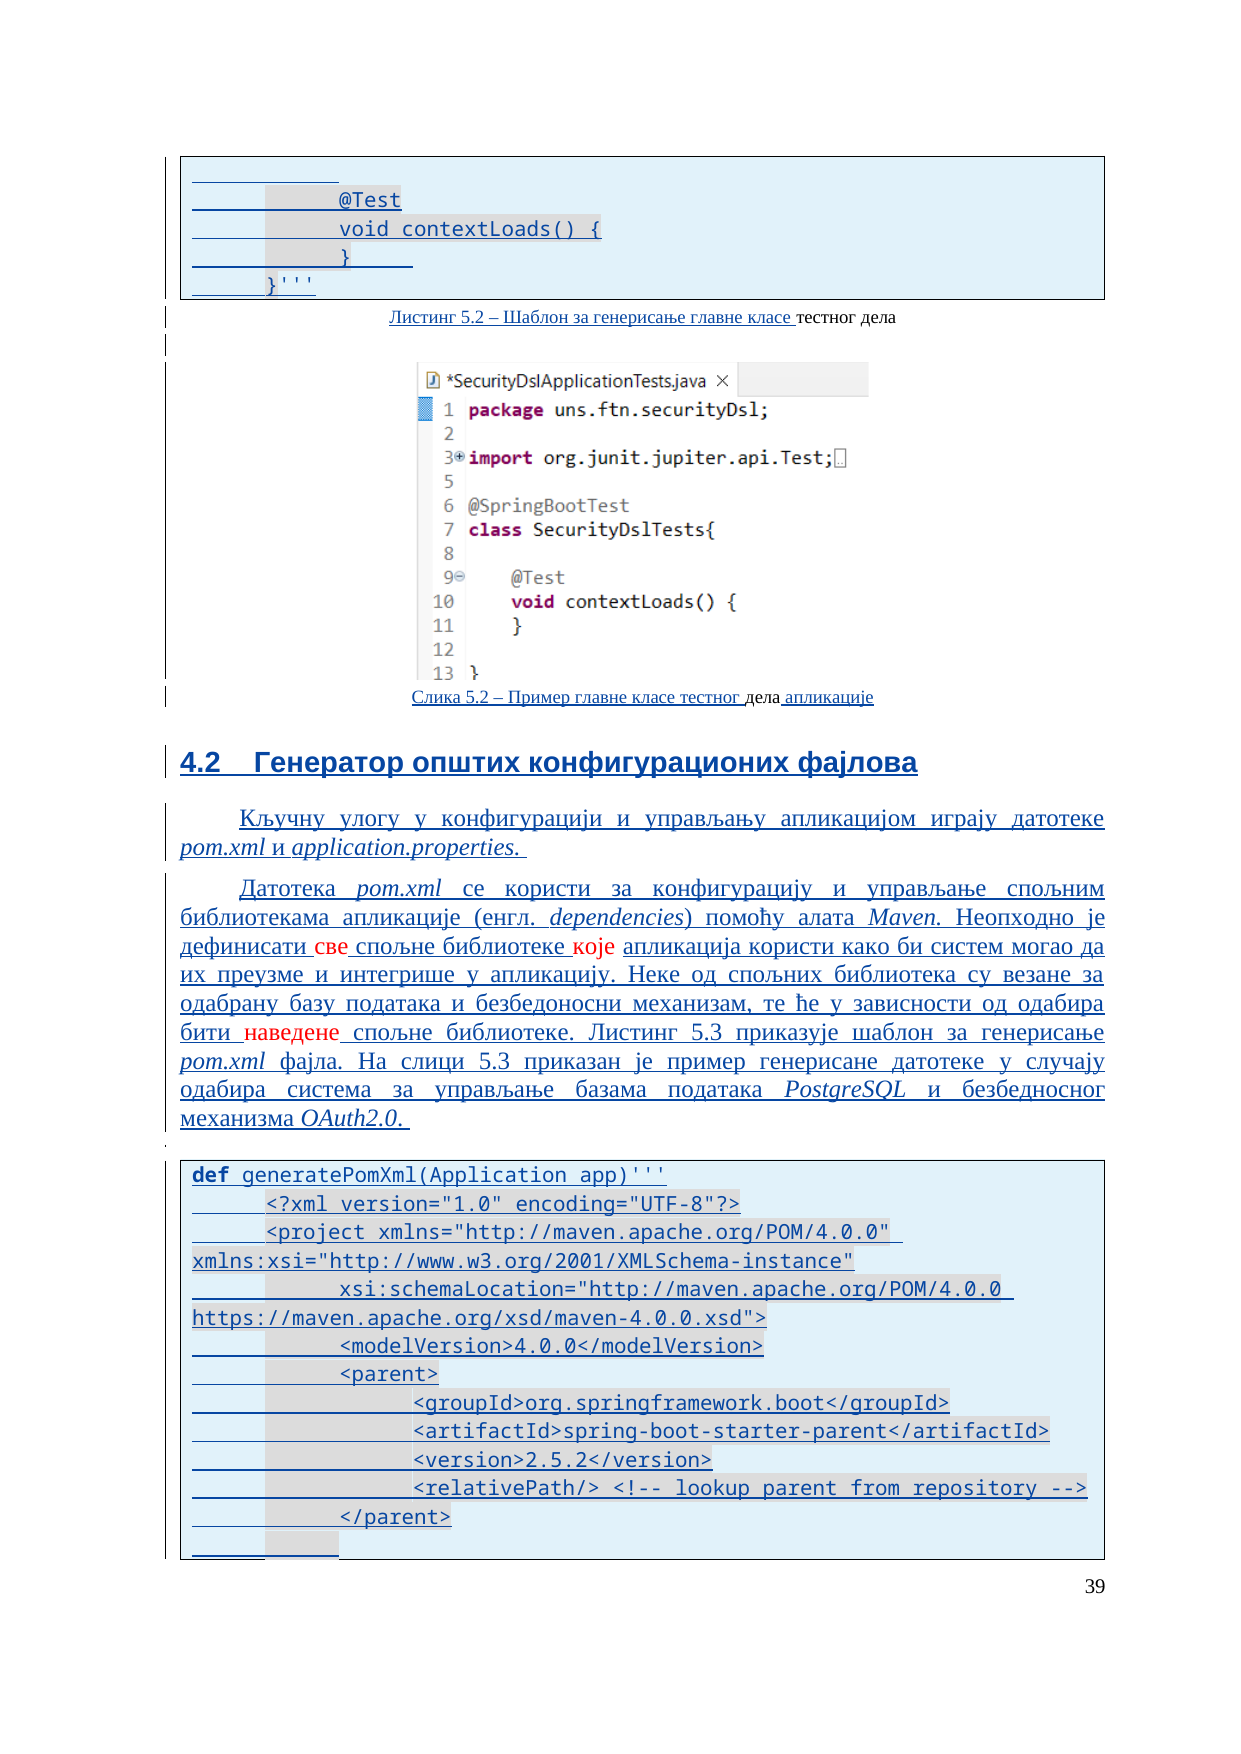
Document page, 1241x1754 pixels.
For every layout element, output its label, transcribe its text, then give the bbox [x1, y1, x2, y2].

text свекоје наведене [180, 1015, 1105, 1071]
text дела [180, 686, 1105, 707]
text свекоје наведене [180, 1101, 1105, 1132]
text свекоје наведене [180, 873, 1105, 927]
text тестног дела [180, 306, 1105, 328]
text свекоје наведене [180, 928, 1105, 1013]
picture [416, 362, 869, 680]
text свекоје наведене [180, 1072, 1105, 1099]
